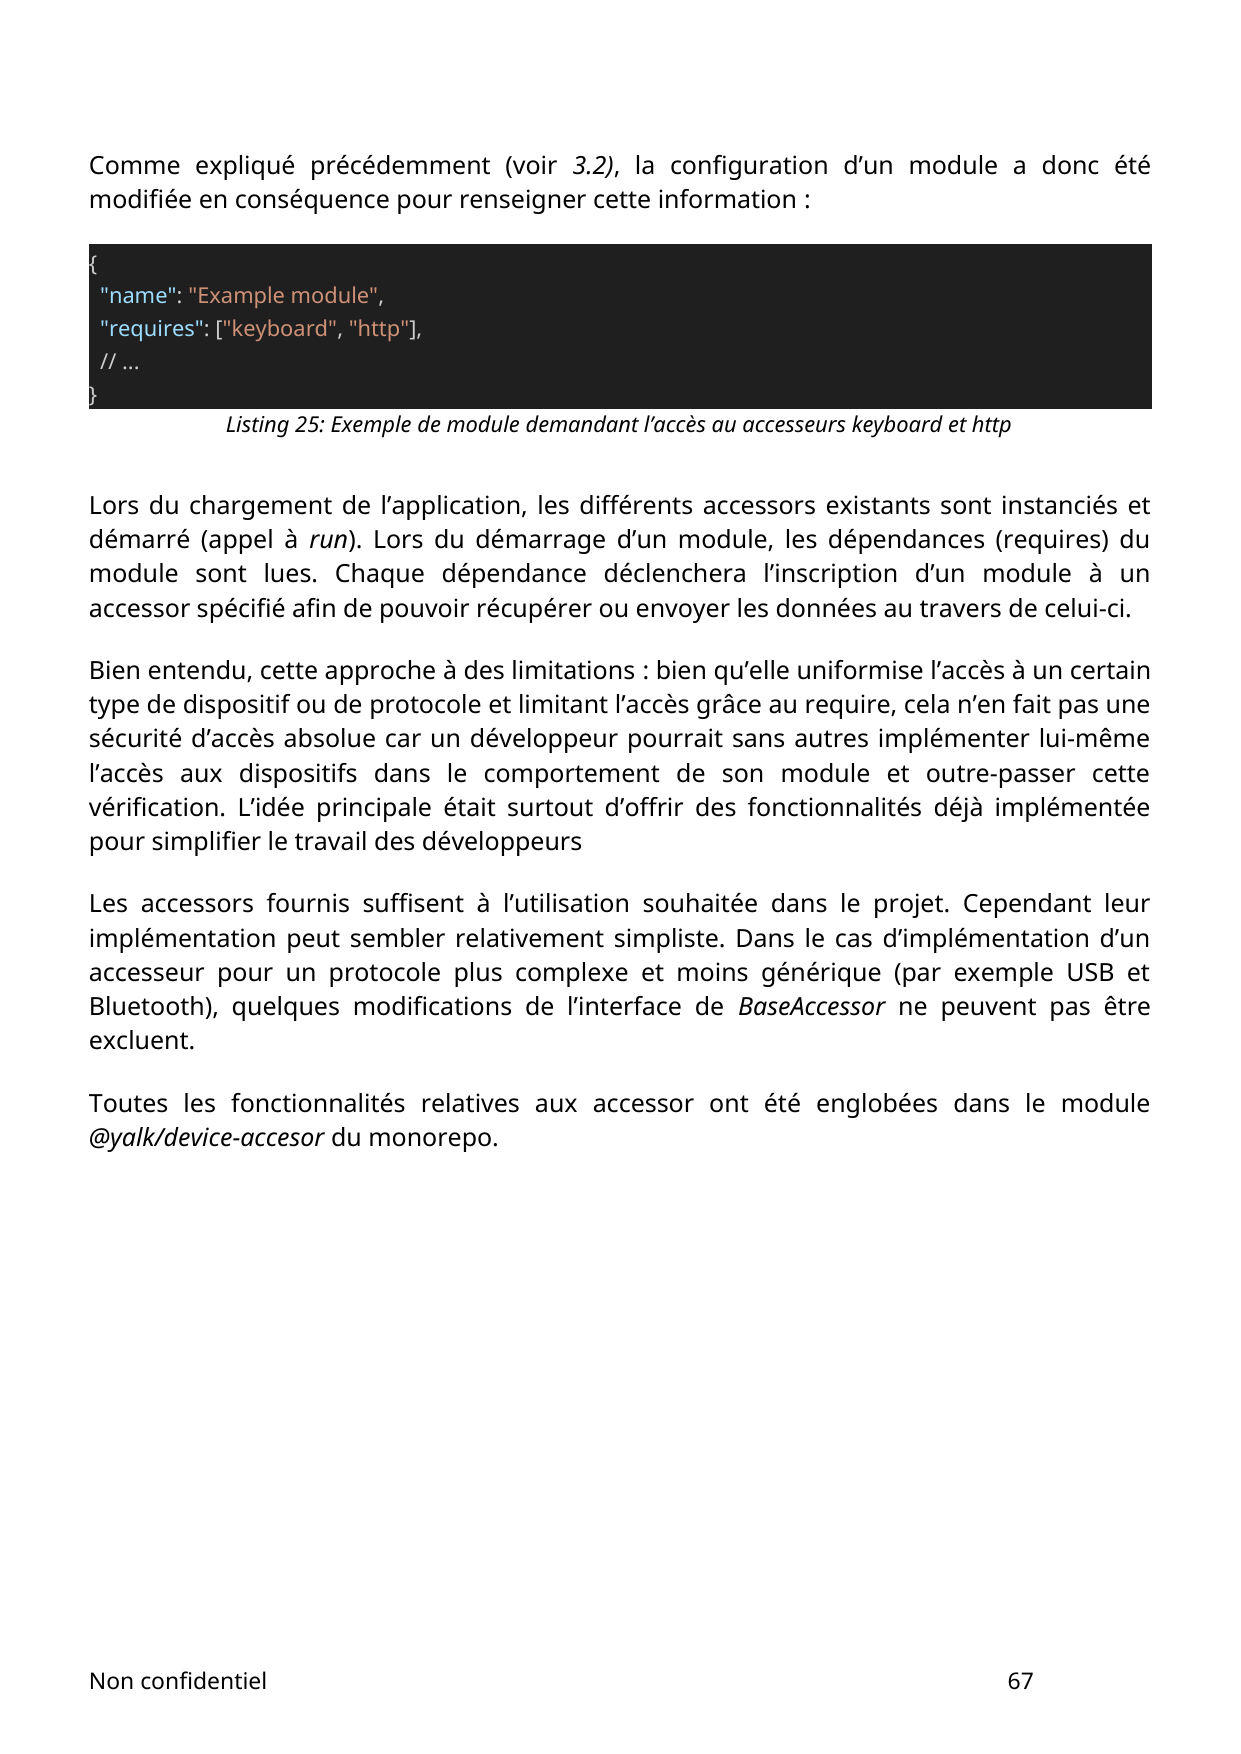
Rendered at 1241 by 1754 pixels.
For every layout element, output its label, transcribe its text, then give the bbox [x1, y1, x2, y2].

text { [89, 244, 1152, 277]
text } [89, 376, 1152, 409]
text Lors du chargement de l’application, les différents accessors existants sont instanciés et démarré (appel à run). Lors du démarrage d’un module, les dépendances (requires) du module sont lues. Chaque dépendance déclenchera l’inscription d’un module à un accessor spécifié afin de pouvoir récupérer ou envoyer les données au travers de celui-ci. [89, 488, 1152, 624]
text Listing 25: Exemple de module demandant l’accès au accesseurs keyboard et http [89, 409, 1152, 438]
text "requires": ["keyboard", "http"], [89, 310, 1152, 343]
text Comme expliqué précédemment (voir 3.2), la configuration d’un module a donc été modifiée en conséquence pour renseigner cette information : [89, 148, 1152, 216]
text "name": "Example module", [89, 277, 1152, 310]
text // ... [89, 343, 1152, 376]
text Toutes les fonctionnalités relatives aux accessor ont été englobées dans le module @yalk/device-accesor du monorepo. [89, 1085, 1152, 1153]
text Les accessors fournis suffisent à l’utilisation souhaitée dans le projet. Cependant leur implémentation peut sembler relativement simpliste. Dans le cas d’implémentation d’un accesseur pour un protocole plus complexe et moins générique (par exemple USB et Bluetooth), quelques modifications de l’interface de BaseAccessor ne peuvent pas être excluent. [89, 886, 1152, 1056]
text Bien entendu, cette approche à des limitations : bien qu’elle uniformise l’accès à un certain type de dispositif ou de protocole et limitant l’accès grâce au require, cela n’en fait pas une sécurité d’accès absolue car un développeur pourrait sans autres implémenter lui-même l’accès aux dispositifs dans le comportement de son module et outre-passer cette vérification. L’idée principale était surtout d’offrir des fonctionnalités déjà implémentée pour simplifier le travail des développeurs [89, 653, 1152, 857]
